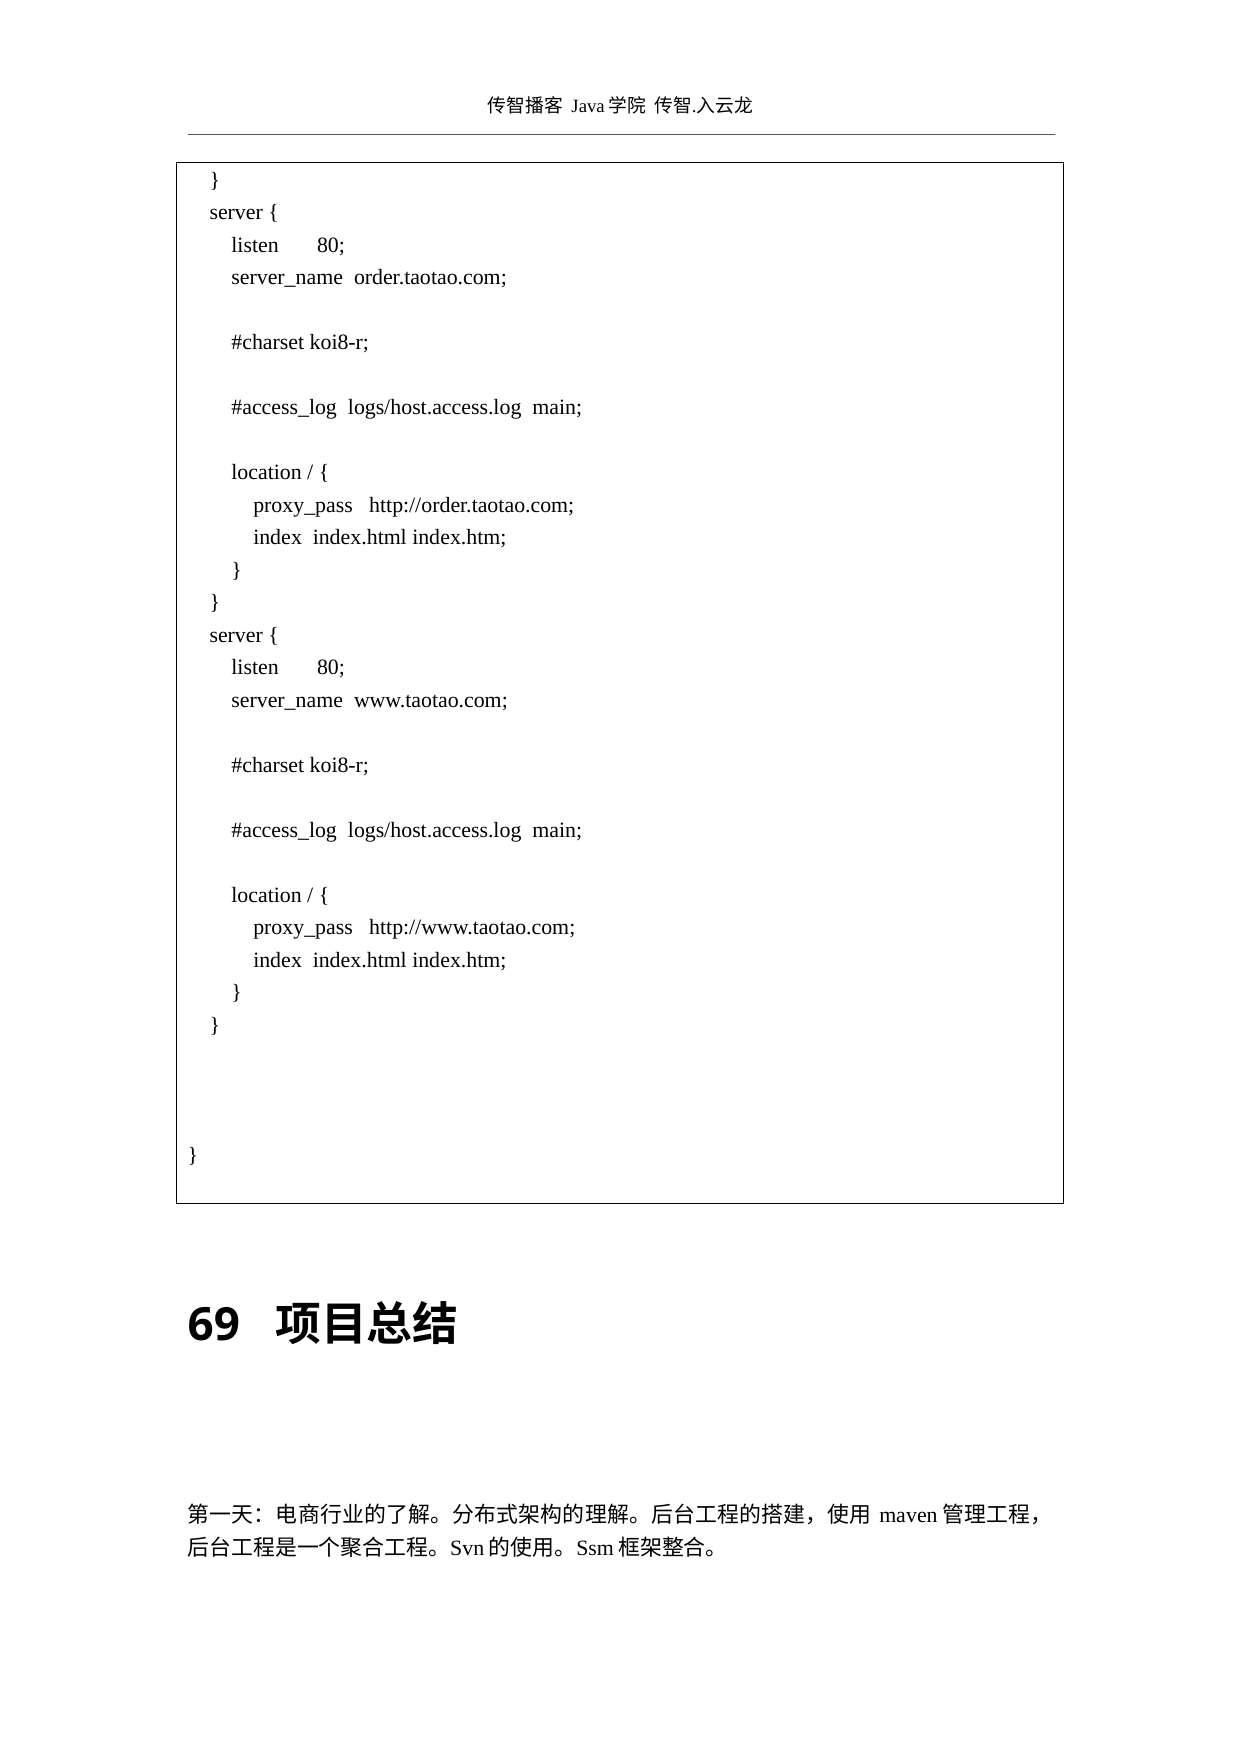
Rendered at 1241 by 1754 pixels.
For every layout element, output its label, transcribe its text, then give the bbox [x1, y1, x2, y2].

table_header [177, 163, 1063, 1203]
text 第一天：电商行业的了解。分布式架构的理解。后台工程的搭建，使用maven管理工程，后台工程是一个聚合工程。Svn的使用。Ssm框架整合。 [187, 1497, 1053, 1562]
subtitle 项目总结 [187, 1272, 1053, 1369]
